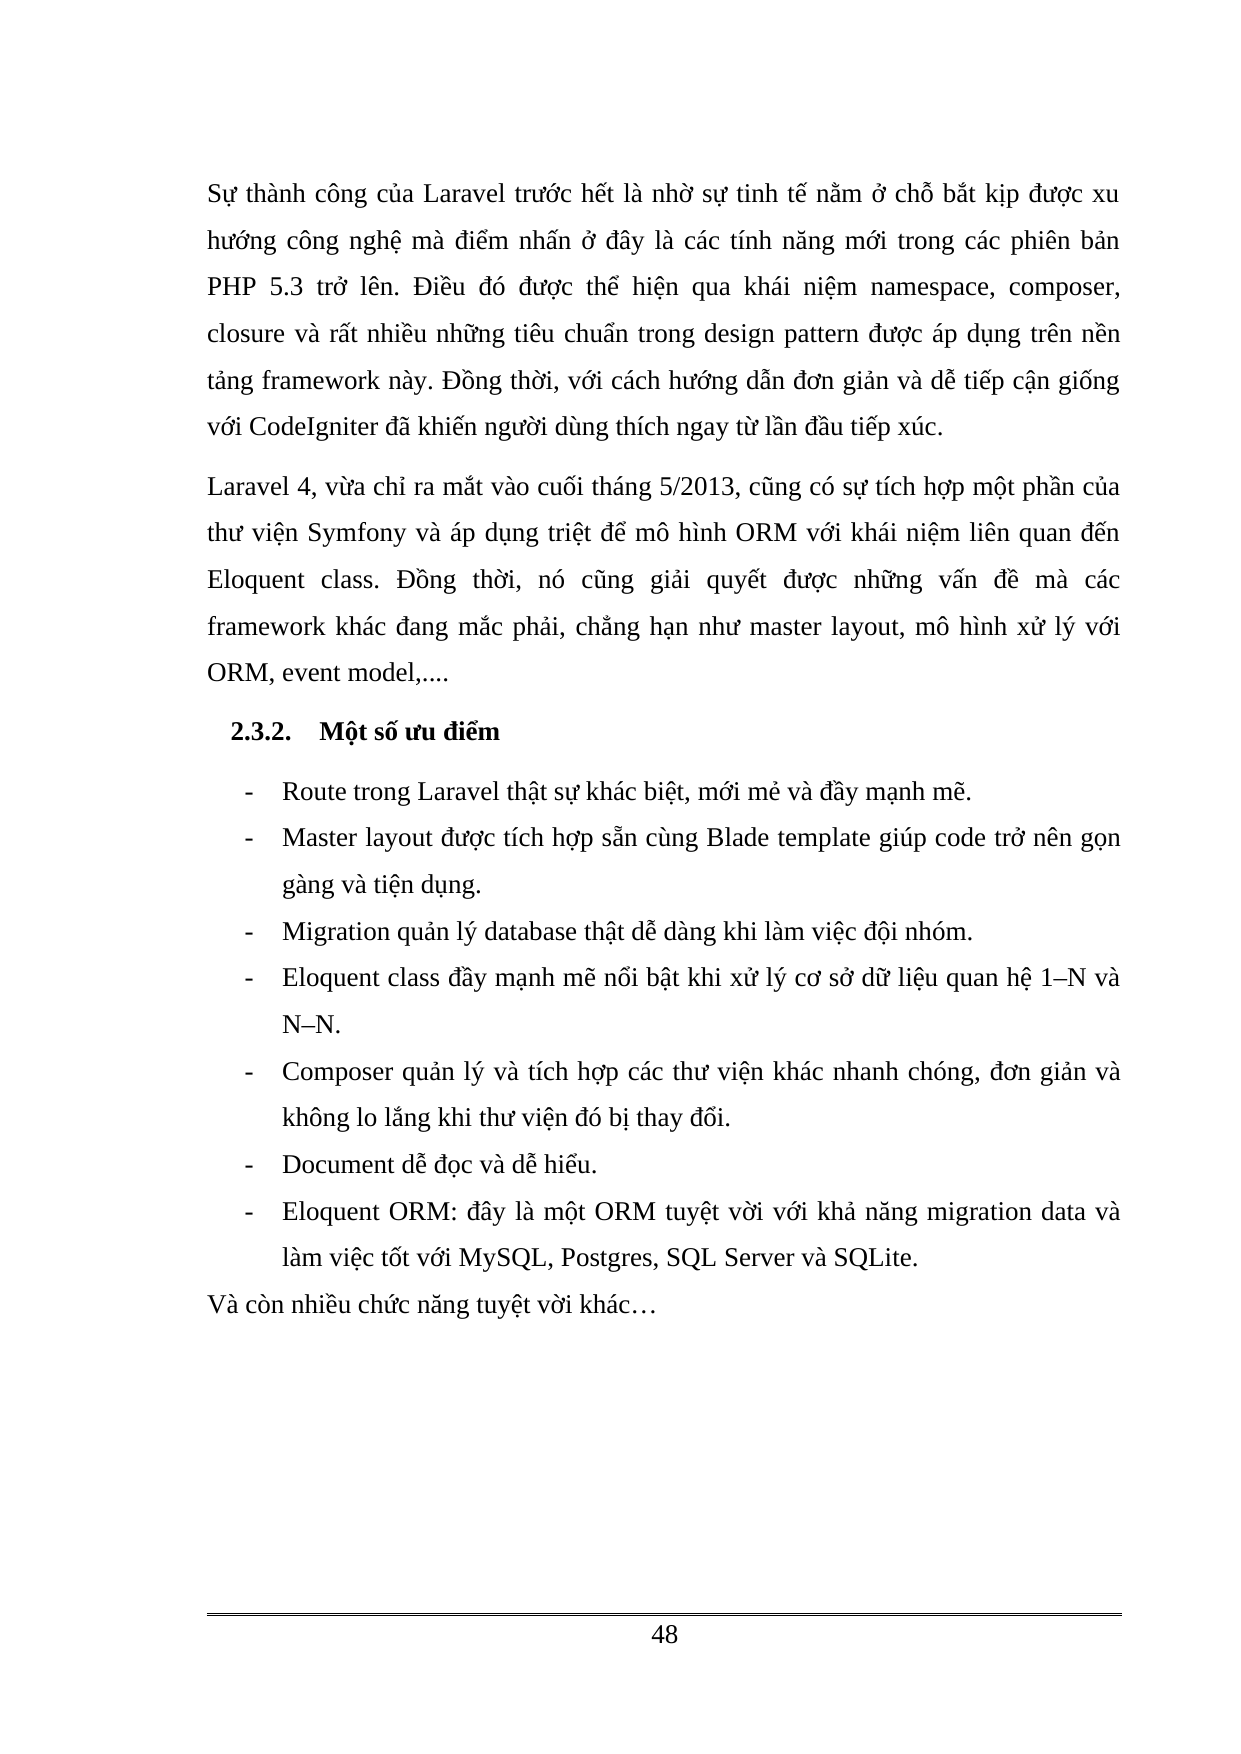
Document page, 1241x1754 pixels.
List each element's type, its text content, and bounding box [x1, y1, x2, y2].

list Master layout được tích hợp sẵn cùng Blade template giúp code trở nên gọn gàng và tiện dụng. [244, 821, 1122, 899]
text Laravel 4, vừa chỉ ra mắt vào cuối tháng 5/2013, cũng có sự tích hợp một phần của thư viện Symfony và áp dụng triệt để mô hình ORM với khái niệm liên quan đến Eloquent class. Đồng thời, nó cũng giải quyết được những vấn đề mà các framework khác đang mắc phải, chẳng hạn như master layout, mô hình xử lý với ORM, event model,.... [207, 470, 1122, 687]
list Composer quản lý và tích hợp các thư viện khác nhanh chóng, đơn giản và không lo lắng khi thư viện đó bị thay đổi. [244, 1055, 1122, 1132]
list Route trong Laravel thật sự khác biệt, mới mẻ và đầy mạnh mẽ. [244, 775, 1122, 806]
subtitle Một số ưu điểm [230, 716, 1122, 747]
list Eloquent ORM: đây là một ORM tuyệt vời với khả năng migration data và làm việc tốt với MySQL, Postgres, SQL Server và SQLite. [244, 1195, 1122, 1272]
text Và còn nhiều chức năng tuyệt vời khác… [207, 1288, 1122, 1319]
list Document dễ đọc và dễ hiểu. [244, 1148, 1122, 1179]
list Eloquent class đầy mạnh mẽ nổi bật khi xử lý cơ sở dữ liệu quan hệ 1–N và N–N. [244, 961, 1122, 1039]
text Sự thành công của Laravel trước hết là nhờ sự tinh tế nằm ở chỗ bắt kịp được xu hướng công nghệ mà điểm nhấn ở đây là các tính năng mới trong các phiên bản PHP 5.3 trở lên. Điều đó được thể hiện qua khái niệm namespace, composer, closure và rất nhiều những tiêu chuẩn trong design pattern được áp dụng trên nền tảng framework này. Đồng thời, với cách hướng dẫn đơn giản và dễ tiếp cận giống với CodeIgniter đã khiến người dùng thích ngay từ lần đầu tiếp xúc. [207, 177, 1122, 442]
list Migration quản lý database thật dễ dàng khi làm việc đội nhóm. [244, 915, 1122, 946]
